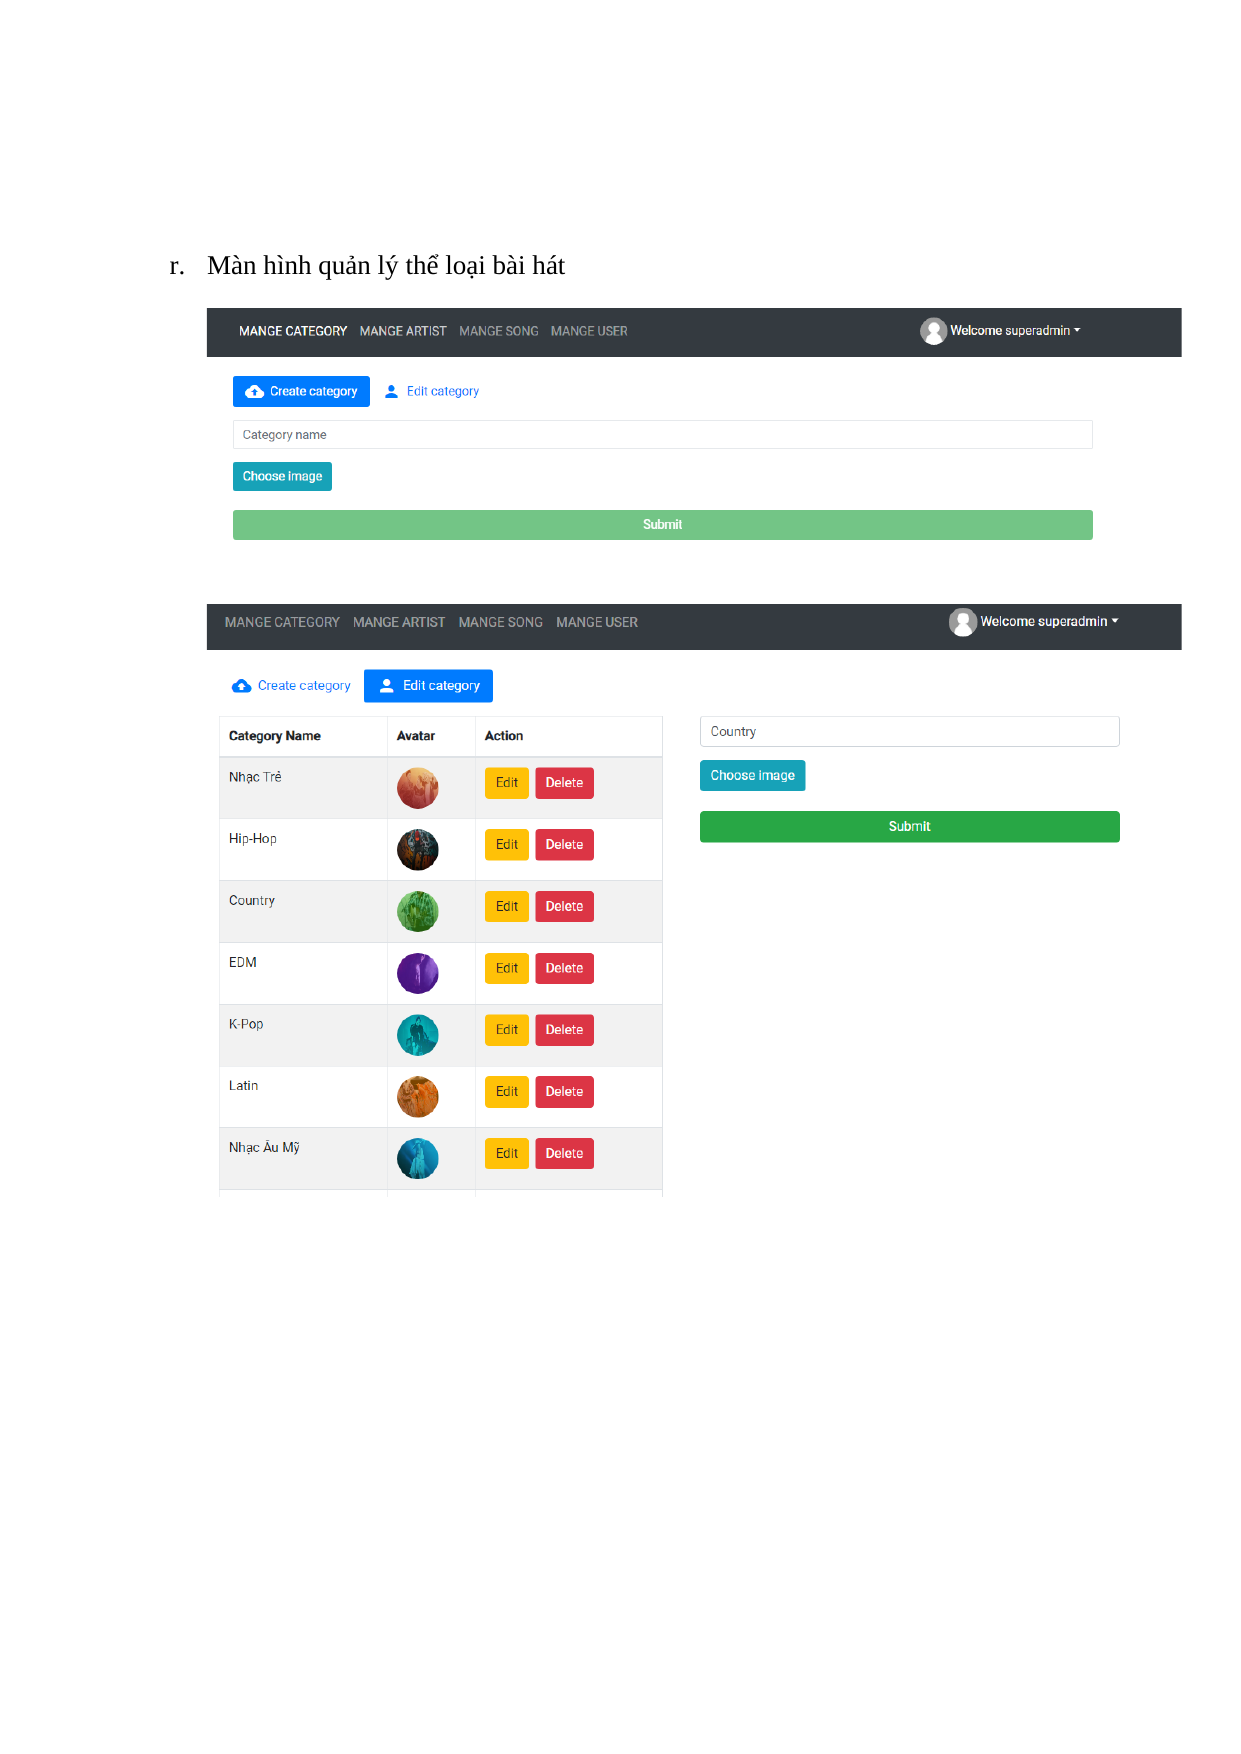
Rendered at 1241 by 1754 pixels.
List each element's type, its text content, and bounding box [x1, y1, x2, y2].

picture [206, 604, 1182, 1197]
list Màn hình quản lý thể loại bài hát [169, 249, 1122, 280]
picture [206, 308, 1182, 579]
